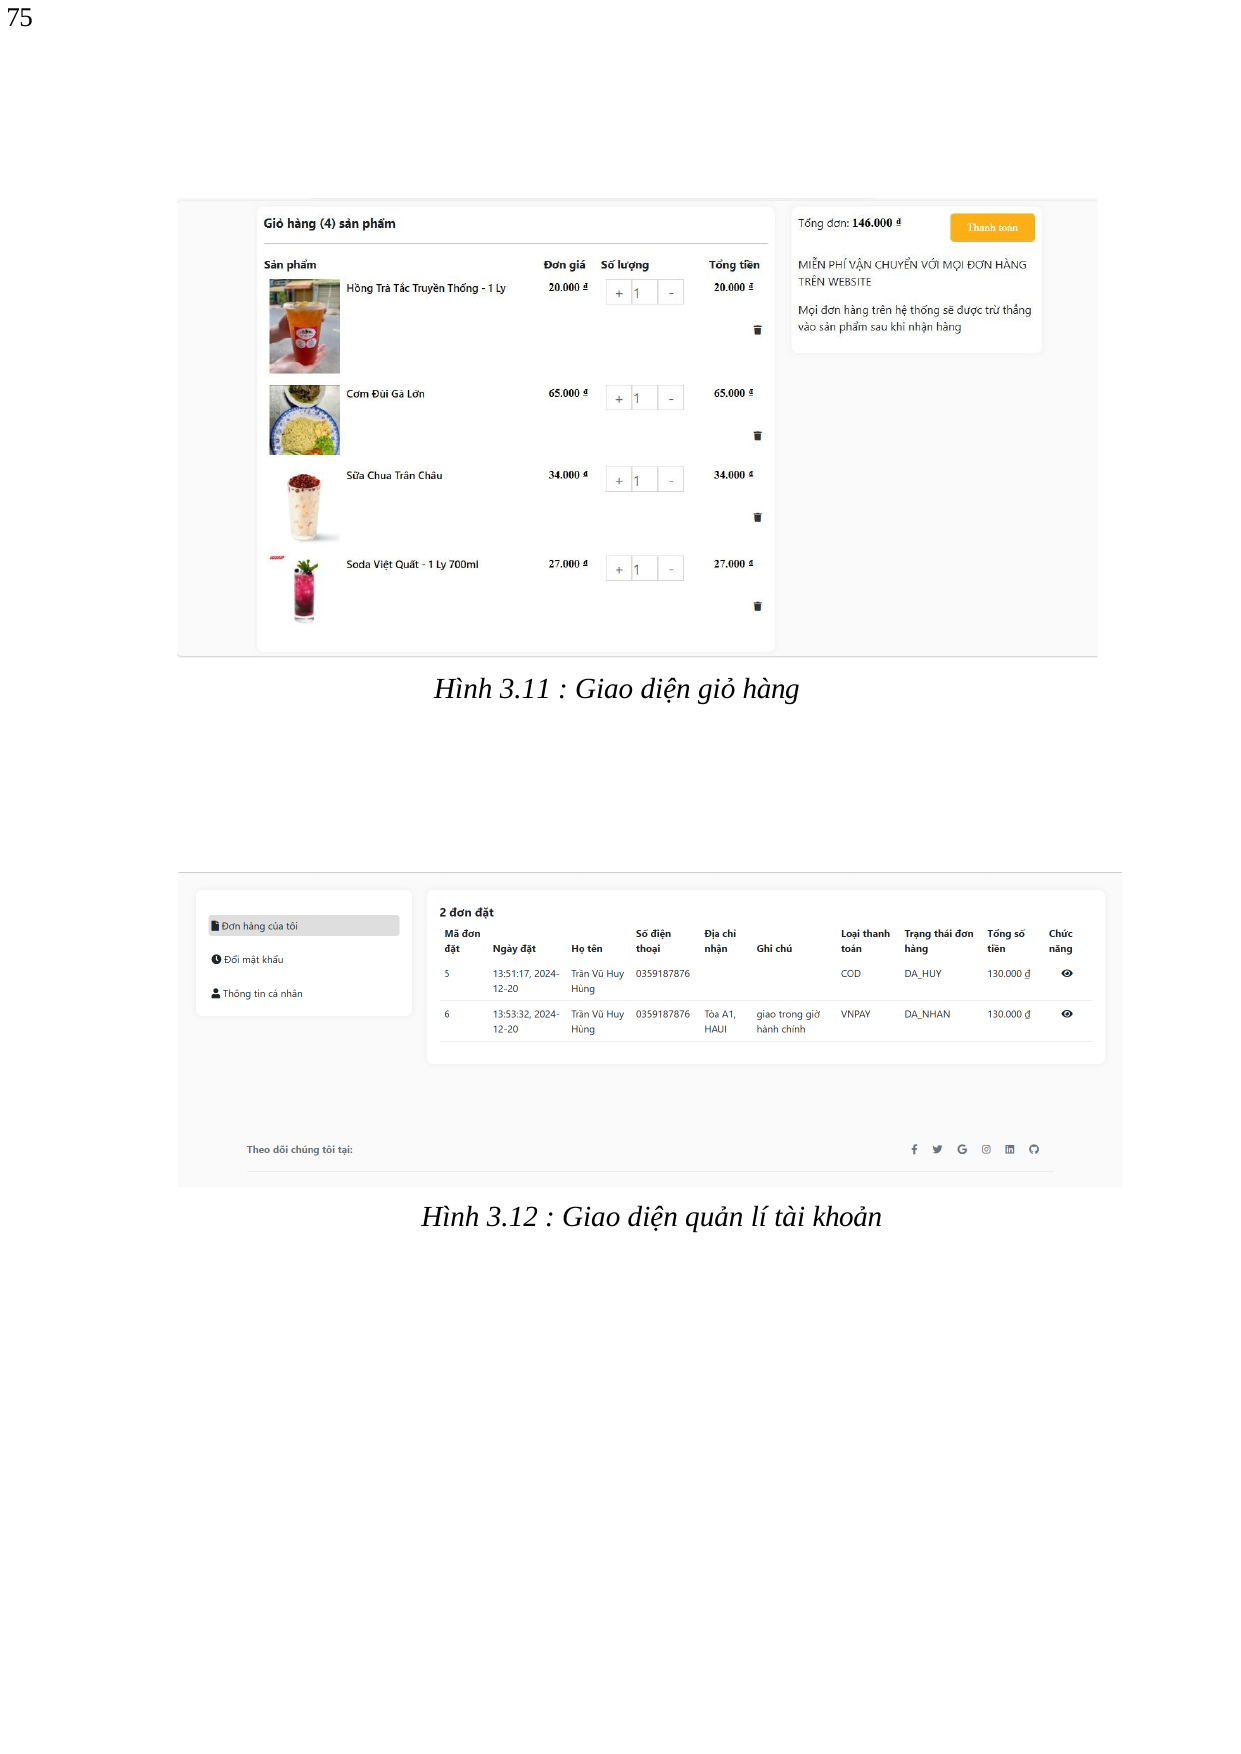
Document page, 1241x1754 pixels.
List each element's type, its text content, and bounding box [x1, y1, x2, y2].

picture [177, 198, 1098, 658]
text Hình 3.12 : Giao diện quản lí tài khoản [184, 1199, 1122, 1233]
text Hình 3.11 : Giao diện giỏ hàng [434, 671, 1122, 704]
picture [177, 872, 1123, 1187]
